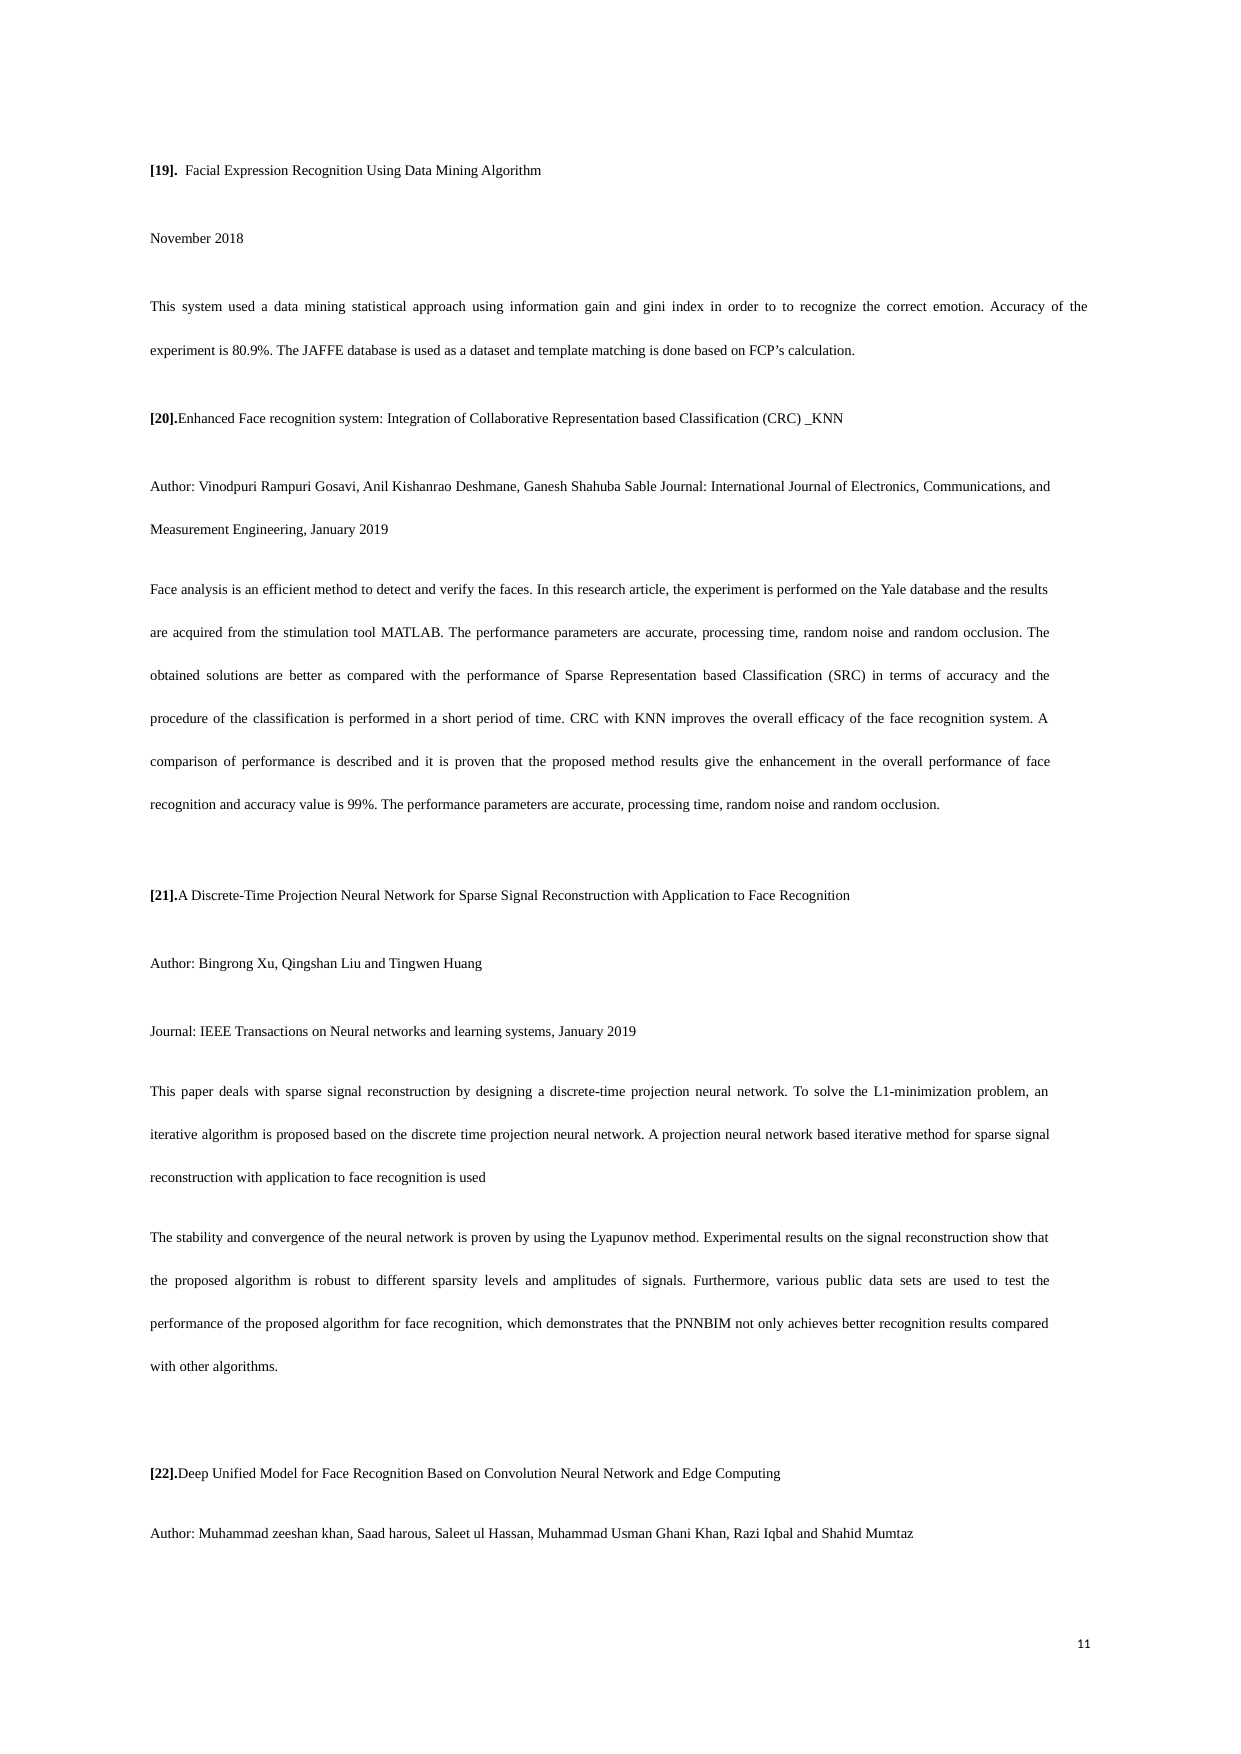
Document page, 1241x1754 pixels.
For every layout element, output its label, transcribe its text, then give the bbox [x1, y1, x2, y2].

text [21].A Discrete-Time Projection Neural Network for Sparse Signal Reconstruction with Application to Face Recognition [150, 874, 1051, 903]
text Author: Muhammad zeeshan khan, Saad harous, Saleet ul Hassan, Muhammad Usman Ghani Khan, Razi Iqbal and Shahid Mumtaz [150, 1513, 1051, 1542]
text This system used a data mining statistical approach using information gain and gini index in order to to recognize the correct emotion. Accuracy of the experiment is 80.9%. The JAFFE database is used as a dataset and template matching is done based on FCP’s calculation. [150, 286, 1090, 358]
text [19]. Facial Expression Recognition Using Data Mining Algorithm [150, 150, 1090, 179]
text [22].Deep Unified Model for Face Recognition Based on Convolution Neural Network and Edge Computing [150, 1453, 1051, 1482]
text Author: Vinodpuri Rampuri Gosavi, Anil Kishanrao Deshmane, Ganesh Shahuba Sable Journal: International Journal of Electronics, Communications, and Measurement Engineering, January 2019 [150, 466, 1051, 537]
text This paper deals with sparse signal reconstruction by designing a discrete-time projection neural network. To solve the L1-minimization problem, an iterative algorithm is proposed based on the discrete time projection neural network. A projection neural network based iterative method for sparse signal reconstruction with application to face recognition is used [150, 1071, 1051, 1186]
text Face analysis is an efficient method to detect and verify the faces. In this research article, the experiment is performed on the Yale database and the results are acquired from the stimulation tool MATLAB. The performance parameters are accurate, processing time, random noise and random occlusion. The obtained solutions are better as compared with the performance of Sparse Representation based Classification (SRC) in terms of accuracy and the procedure of the classification is performed in a short period of time. CRC with KNN improves the overall efficacy of the face recognition system. A comparison of performance is described and it is proven that the proposed method results give the enhancement in the overall performance of face recognition and accuracy value is 99%. The performance parameters are accurate, processing time, random noise and random occlusion. [150, 568, 1051, 813]
text The stability and convergence of the neural network is proven by using the Lyapunov method. Experimental results on the signal reconstruction show that the proposed algorithm is robust to different sparsity levels and amplitudes of signals. Furthermore, various public data sets are used to test the performance of the proposed algorithm for face recognition, which demonstrates that the PNNBIM not only achieves better recognition results compared with other algorithms. [150, 1217, 1051, 1375]
text Author: Bingrong Xu, Qingshan Liu and Tingwen Huang [150, 943, 1090, 971]
text November 2018 [150, 218, 1090, 247]
text Journal: IEEE Transactions on Neural networks and learning systems, January 2019 [150, 1011, 1090, 1039]
text [20].Enhanced Face recognition system: Integration of Collaborative Representation based Classification (CRC) _KNN [150, 397, 1090, 426]
